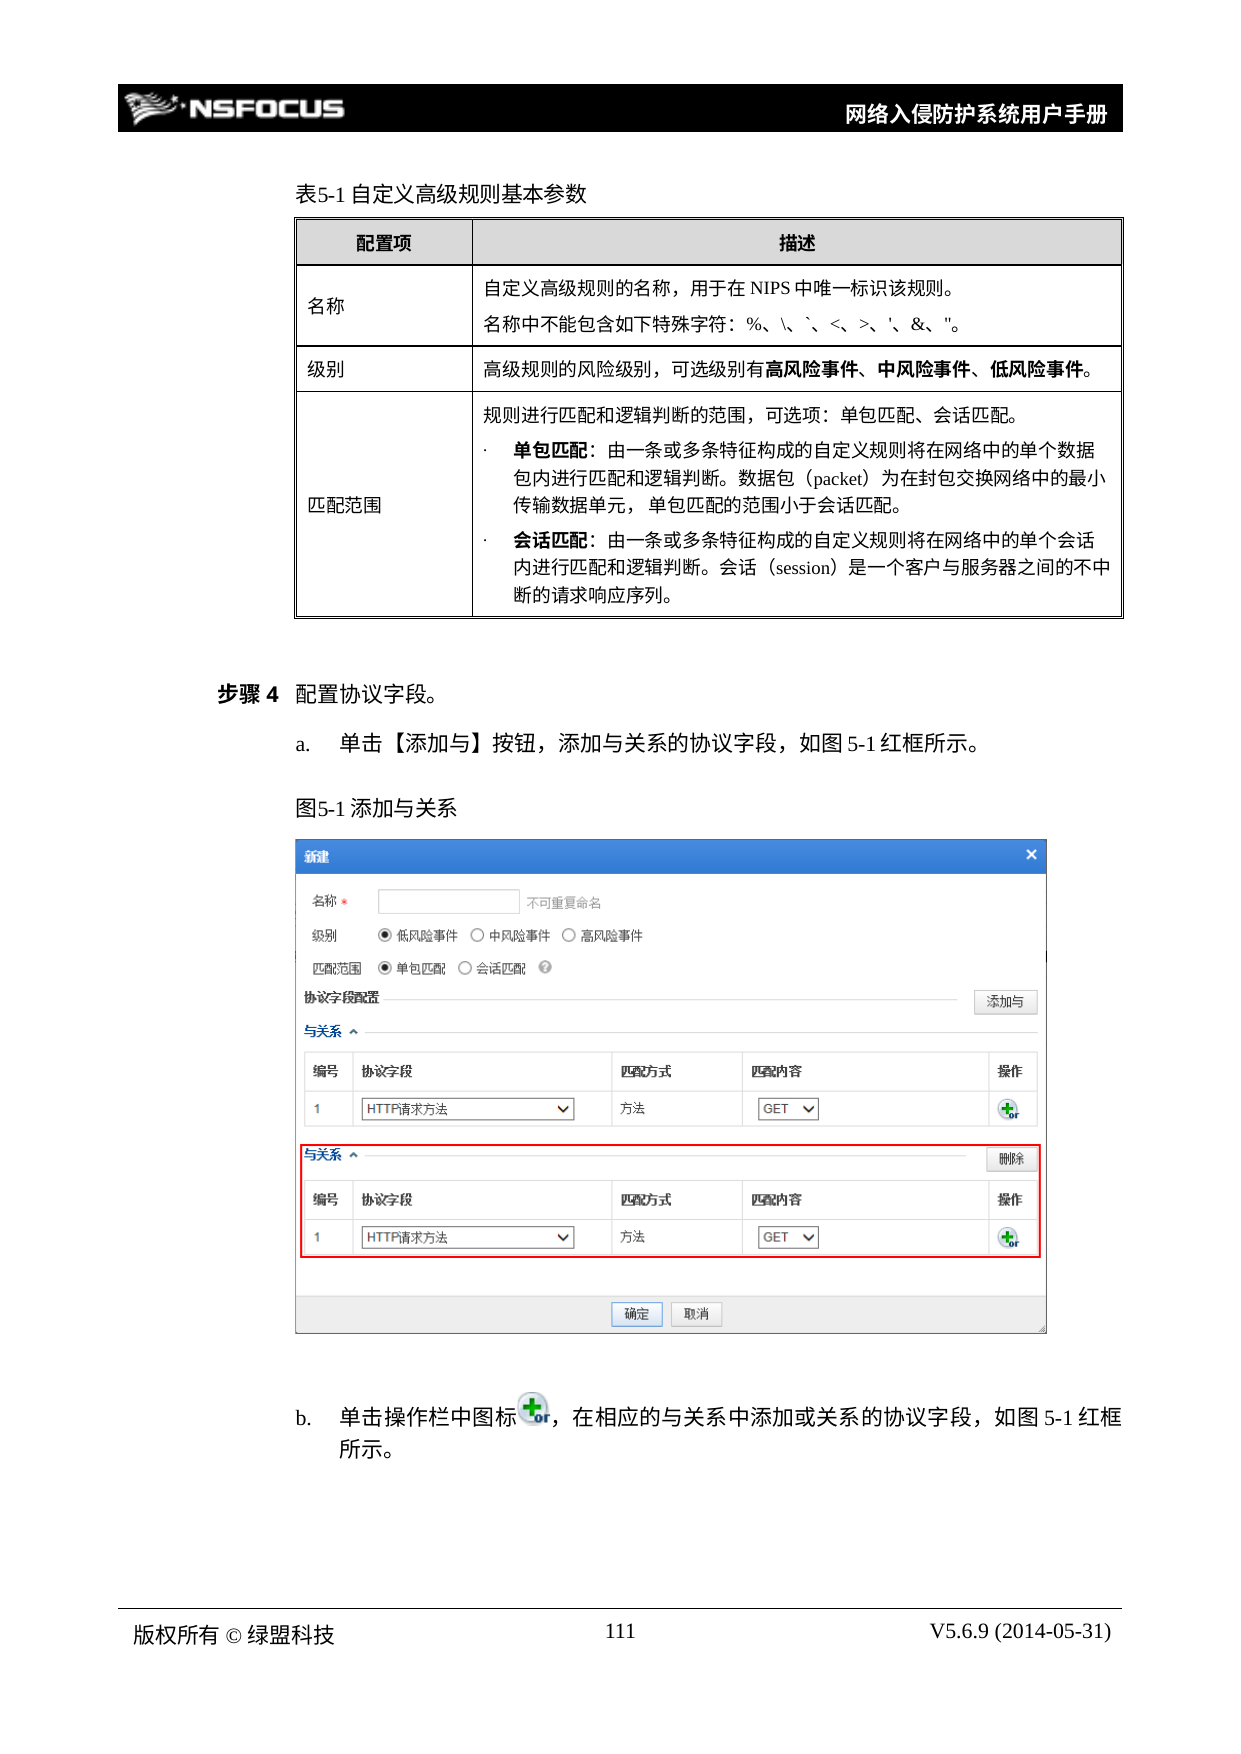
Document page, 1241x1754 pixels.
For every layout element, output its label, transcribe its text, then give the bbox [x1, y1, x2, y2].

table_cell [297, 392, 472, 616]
picture [295, 839, 1047, 1334]
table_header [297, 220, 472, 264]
text 添加与关系 [295, 791, 1122, 822]
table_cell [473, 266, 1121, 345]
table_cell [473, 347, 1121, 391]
text 单击操作栏中图标，在相应的与关系中添加或关系的协议字段，如图5-12红框所示。 [295, 1393, 1122, 1463]
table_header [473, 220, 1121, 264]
text 单击【添加与】按钮，添加与关系的协议字段，如图5-11红框所示。 [295, 726, 1122, 757]
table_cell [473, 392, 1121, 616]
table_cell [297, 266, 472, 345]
picture [118, 84, 1123, 132]
text 自定义高级规则基本参数 [295, 177, 1122, 209]
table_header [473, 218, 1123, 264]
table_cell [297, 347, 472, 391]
picture [517, 1392, 551, 1426]
text 配置协议字段。 [279, 677, 1122, 709]
